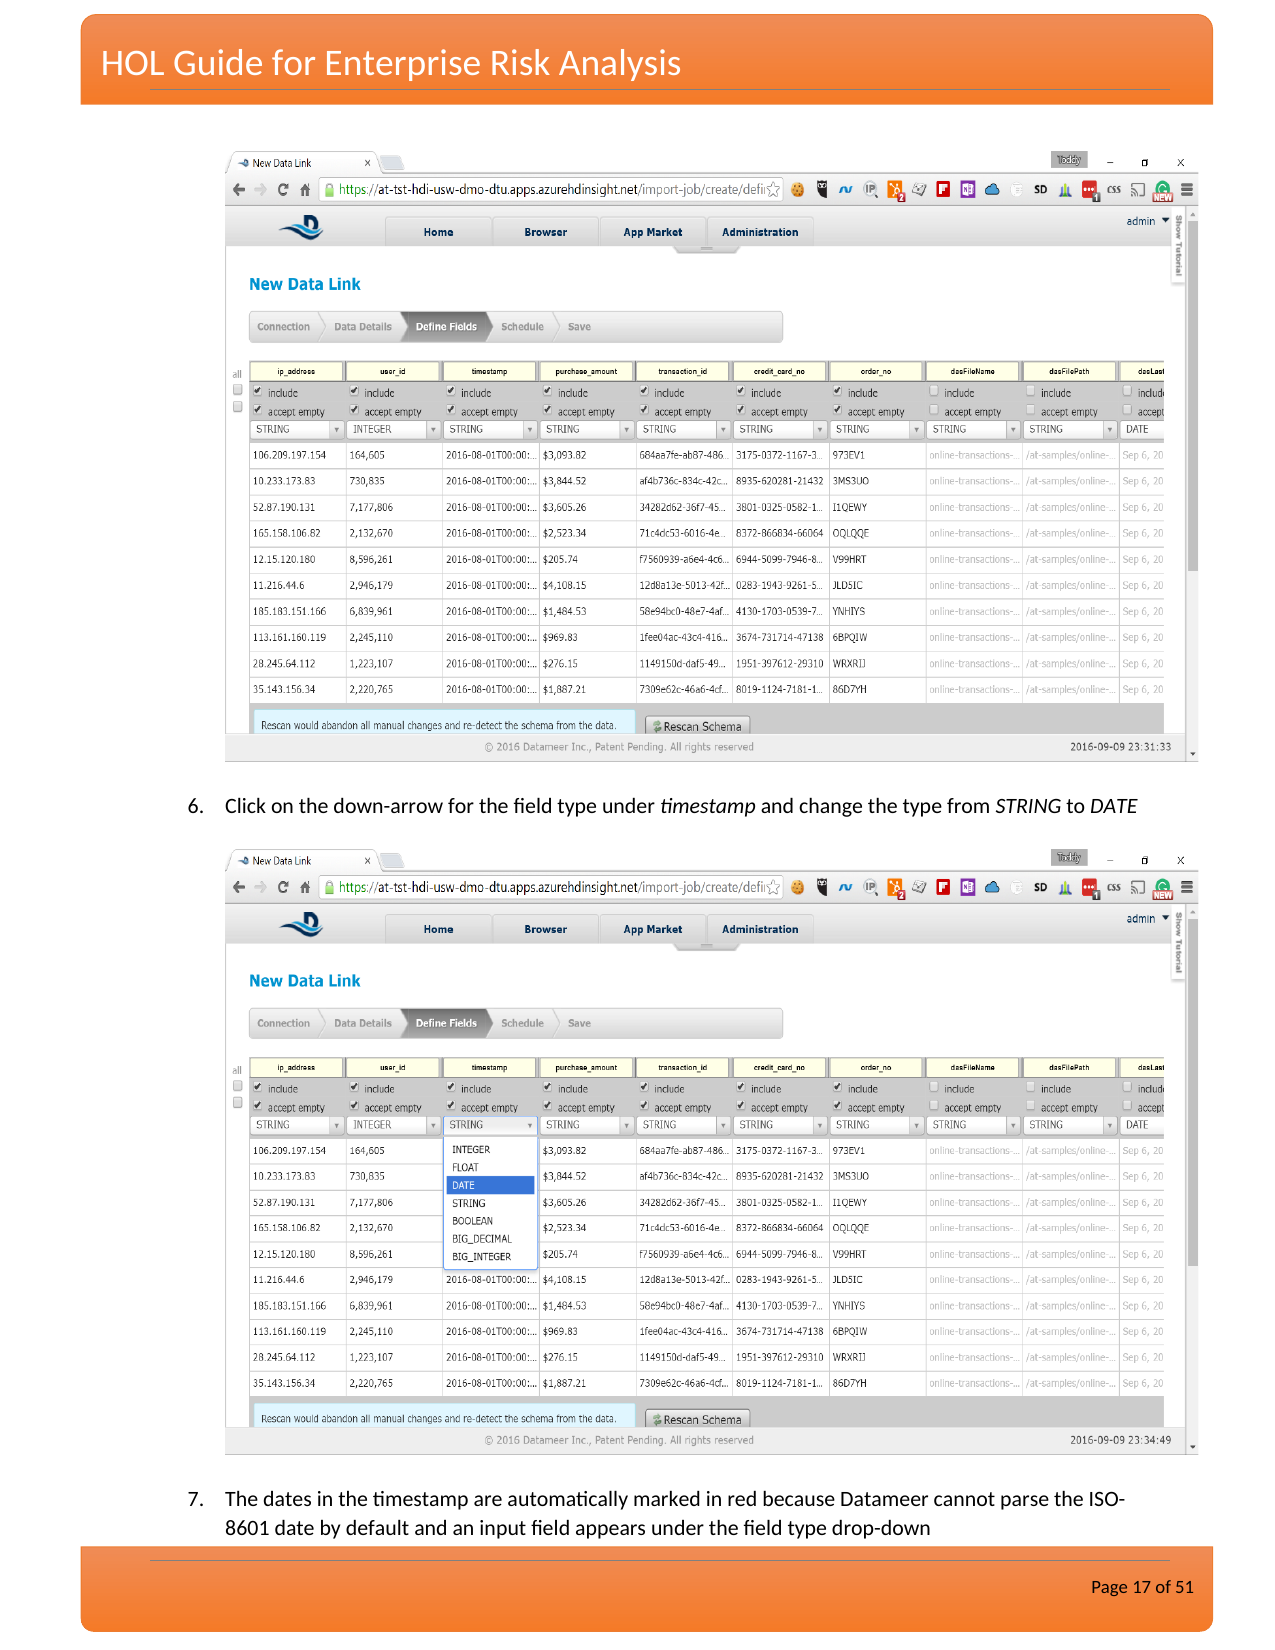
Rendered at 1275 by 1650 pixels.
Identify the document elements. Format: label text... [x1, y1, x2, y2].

list The dates in the timestamp are automatically marked in red because Datameer cannot parse the ISO-8601 date by default and an input field appears under the field type drop-down [187, 1485, 1170, 1541]
picture [225, 151, 1199, 762]
list Click on the down-arrow for the field type under timestamp and change the type from STRING to DATE [187, 792, 1170, 819]
picture [225, 849, 1199, 1455]
